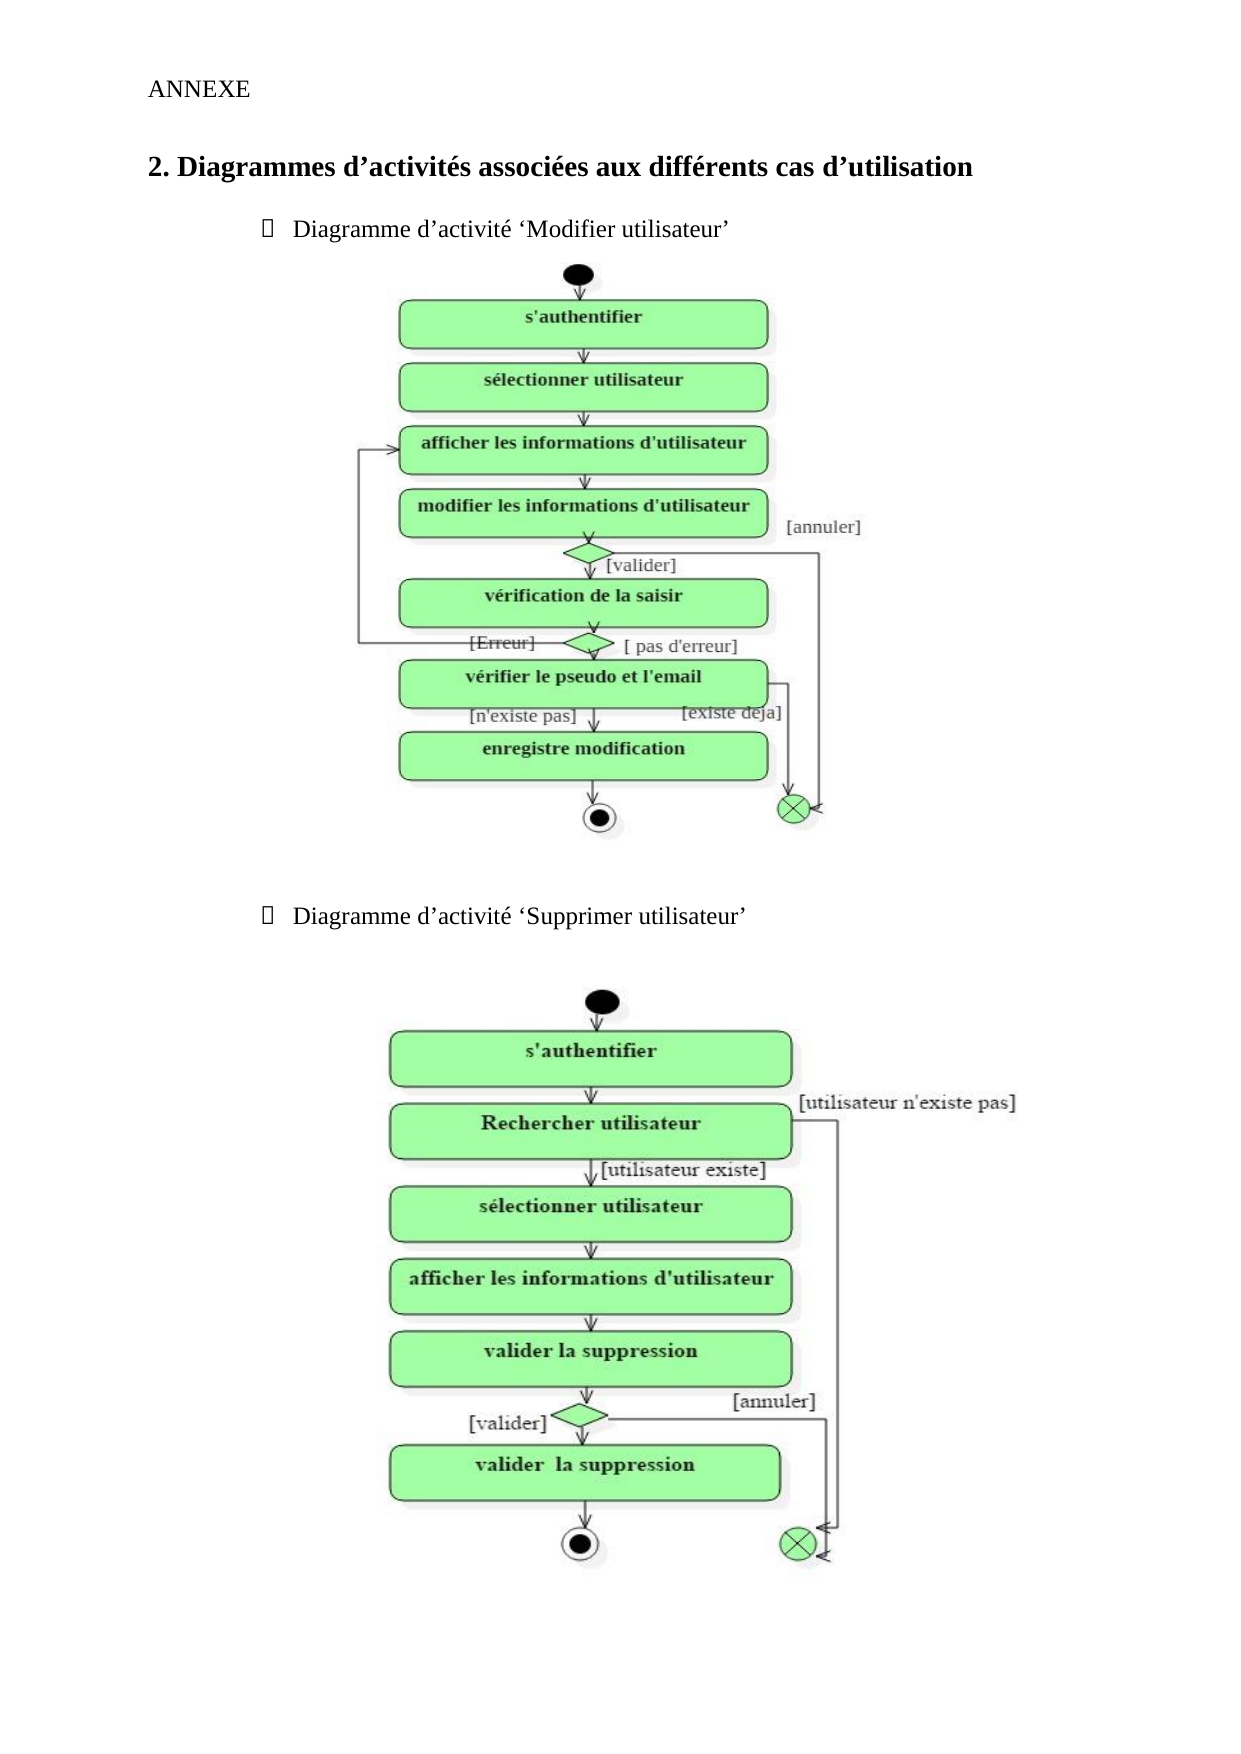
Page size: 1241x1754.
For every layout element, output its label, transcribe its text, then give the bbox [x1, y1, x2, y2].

text Diagramme d’activité ‘Modifier utilisateur’ [260, 211, 1154, 245]
text ANNEXE [148, 74, 1154, 103]
picture [376, 977, 1073, 1612]
text 2. Diagrammes d’activités associées aux différents cas d’utilisation [148, 149, 1154, 182]
text Diagramme d’activité ‘Supprimer utilisateur’ [260, 898, 1154, 932]
picture [346, 253, 911, 877]
